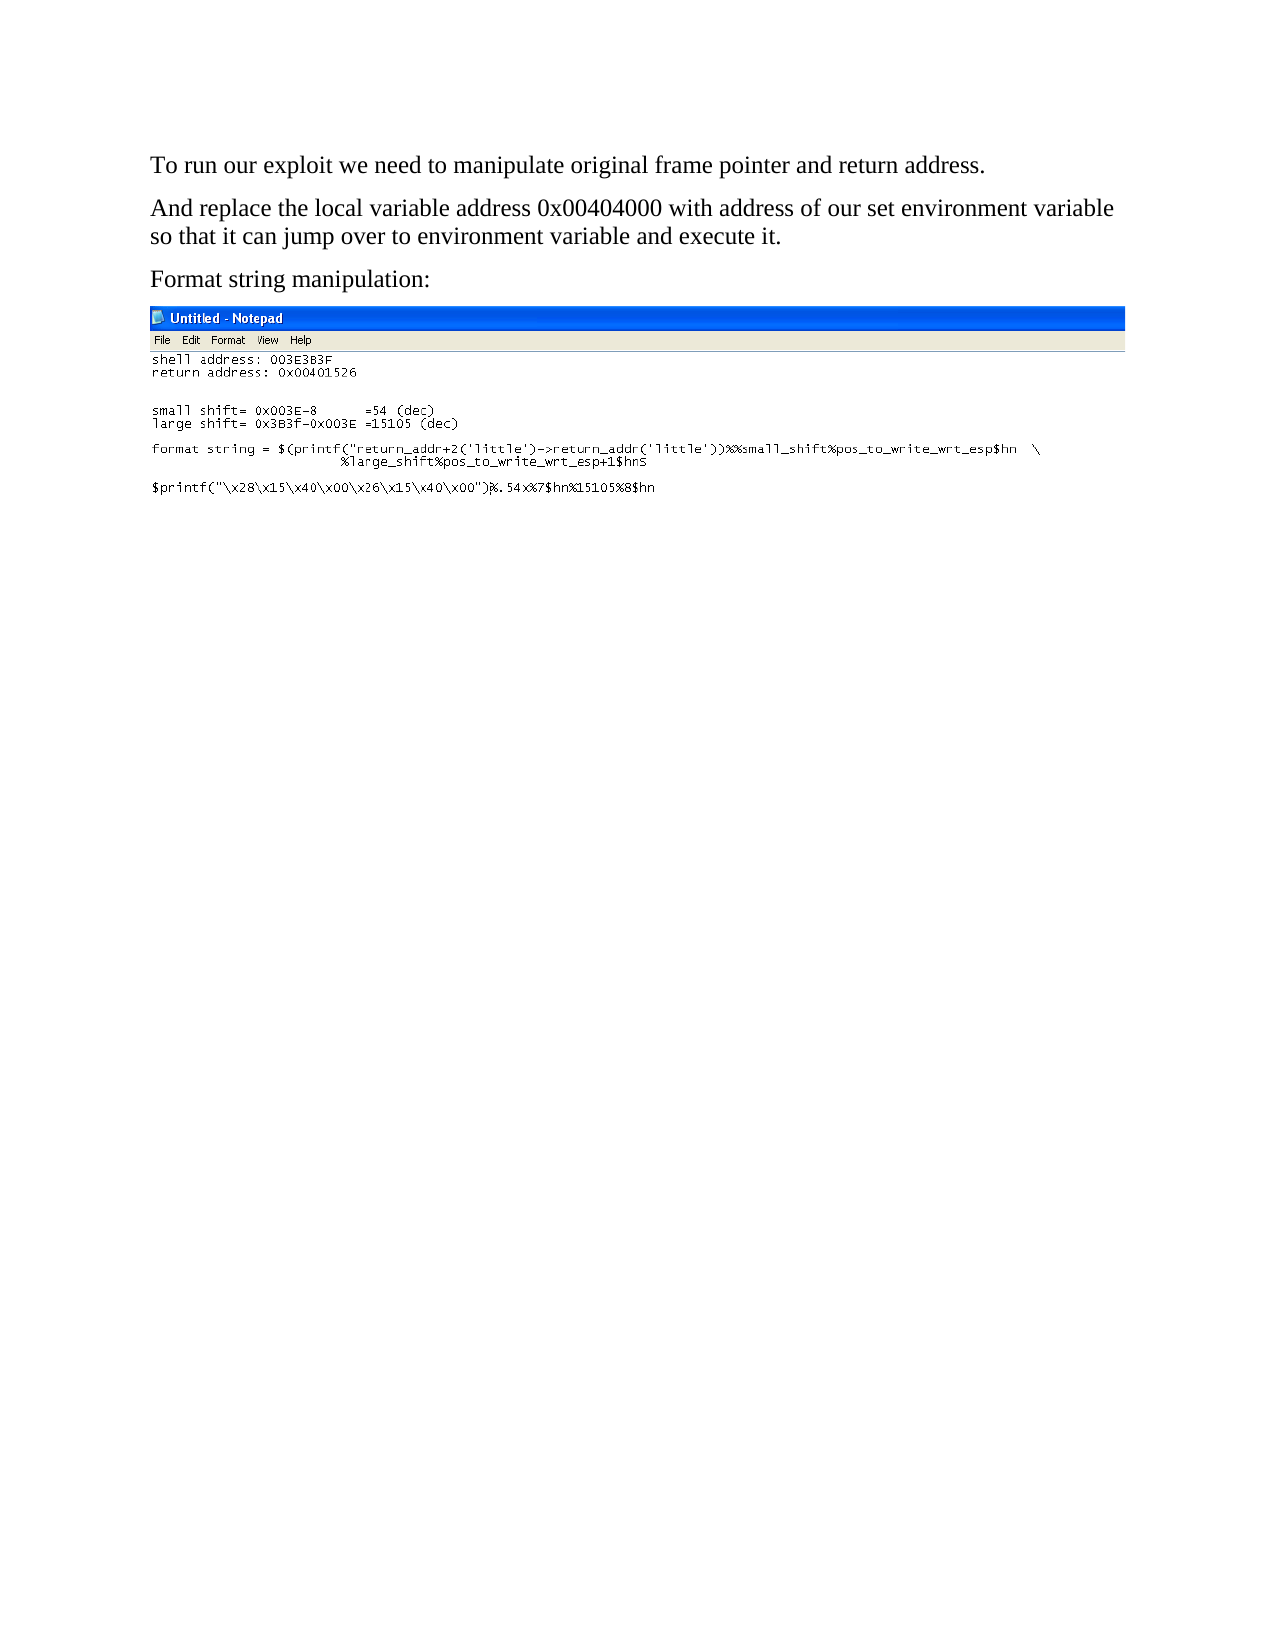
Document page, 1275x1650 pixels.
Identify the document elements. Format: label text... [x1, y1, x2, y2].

picture [150, 306, 1125, 589]
text To run our exploit we need to manipulate original frame pointer and return address. [150, 150, 1125, 179]
text Format string manipulation: [150, 264, 1125, 293]
text And replace the local variable address 0x00404000 with address of our set environment variable so that it can jump over to environment variable and execute it. [150, 193, 1125, 250]
